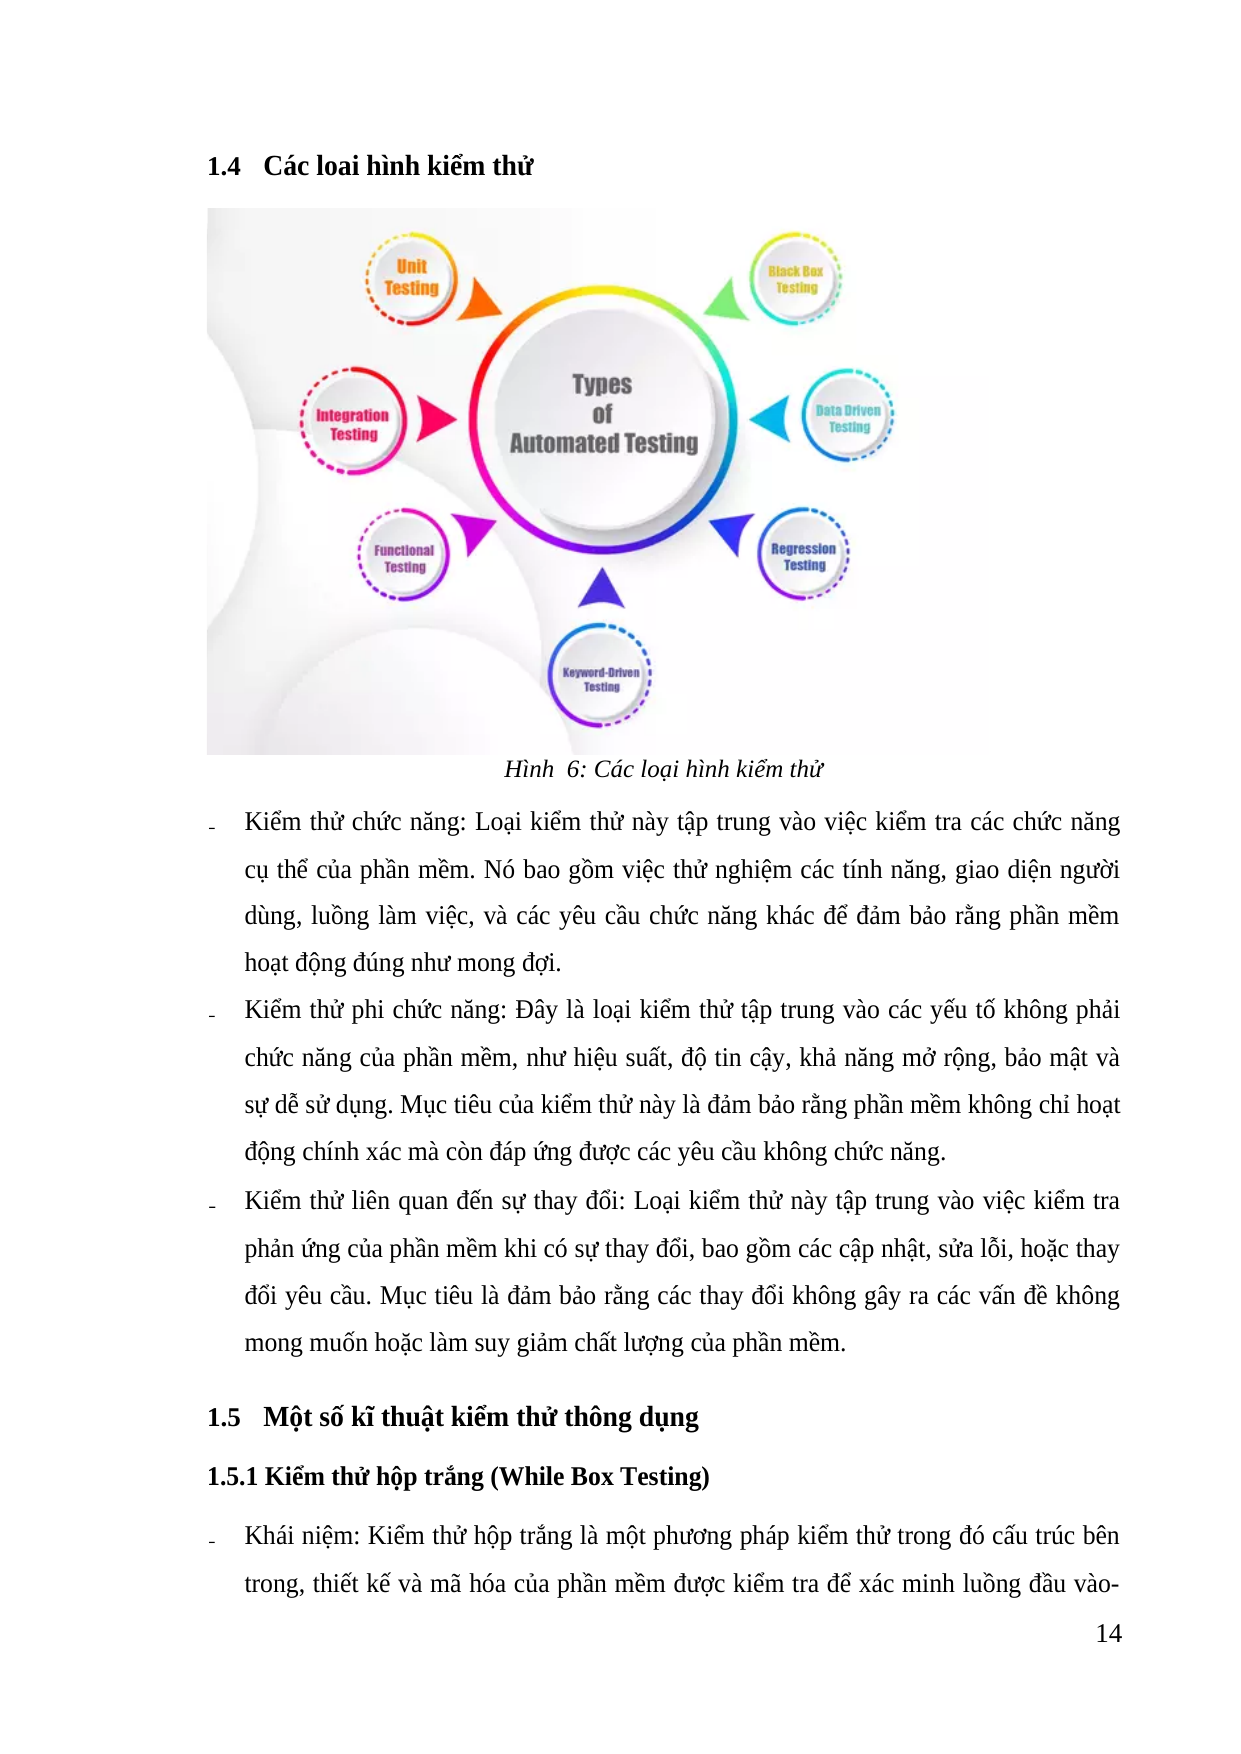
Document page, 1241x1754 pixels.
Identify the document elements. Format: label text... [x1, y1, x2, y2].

picture [206, 208, 990, 755]
subtitle Một số kĩ thuật kiểm thử thông dụng [207, 1399, 1122, 1433]
list Kiểm thử liên quan đến sự thay đổi: Loại kiểm thử này tập trung vào việc kiểm tra phản ứng của phần mềm khi có sự thay đổi, bao gồm các cập nhật, sửa lỗi, hoặc thay đổi yêu cầu. Mục tiêu là đảm bảo rằng các thay đổi không gây ra các vấn đề không mong muốn hoặc làm suy giảm chất lượng của phần mềm. [207, 1181, 1122, 1357]
list Kiểm thử phi chức năng: Đây là loại kiểm thử tập trung vào các yếu tố không phải chức năng của phần mềm, như hiệu suất, độ tin cậy, khả năng mở rộng, bảo mật và sự dễ sử dụng. Mục tiêu của kiểm thử này là đảm bảo rằng phần mềm không chỉ hoạt động chính xác mà còn đáp ứng được các yêu cầu không chức năng. [207, 993, 1122, 1166]
text Hình 6: Các loại hình kiểm thử [207, 754, 1122, 783]
subtitle 1.5.1 Kiểm thử hộp trắng (While Box Testing) [207, 1460, 1122, 1491]
list Kiểm thử chức năng: Loại kiểm thử này tập trung vào việc kiểm tra các chức năng cụ thể của phần mềm. Nó bao gồm việc thử nghiệm các tính năng, giao diện người dùng, luồng làm việc, và các yêu cầu chức năng khác để đảm bảo rằng phần mềm hoạt động đúng như mong đợi. [207, 804, 1122, 977]
subtitle Các loai hình kiểm thử [207, 148, 1122, 181]
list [207, 1518, 1122, 1598]
